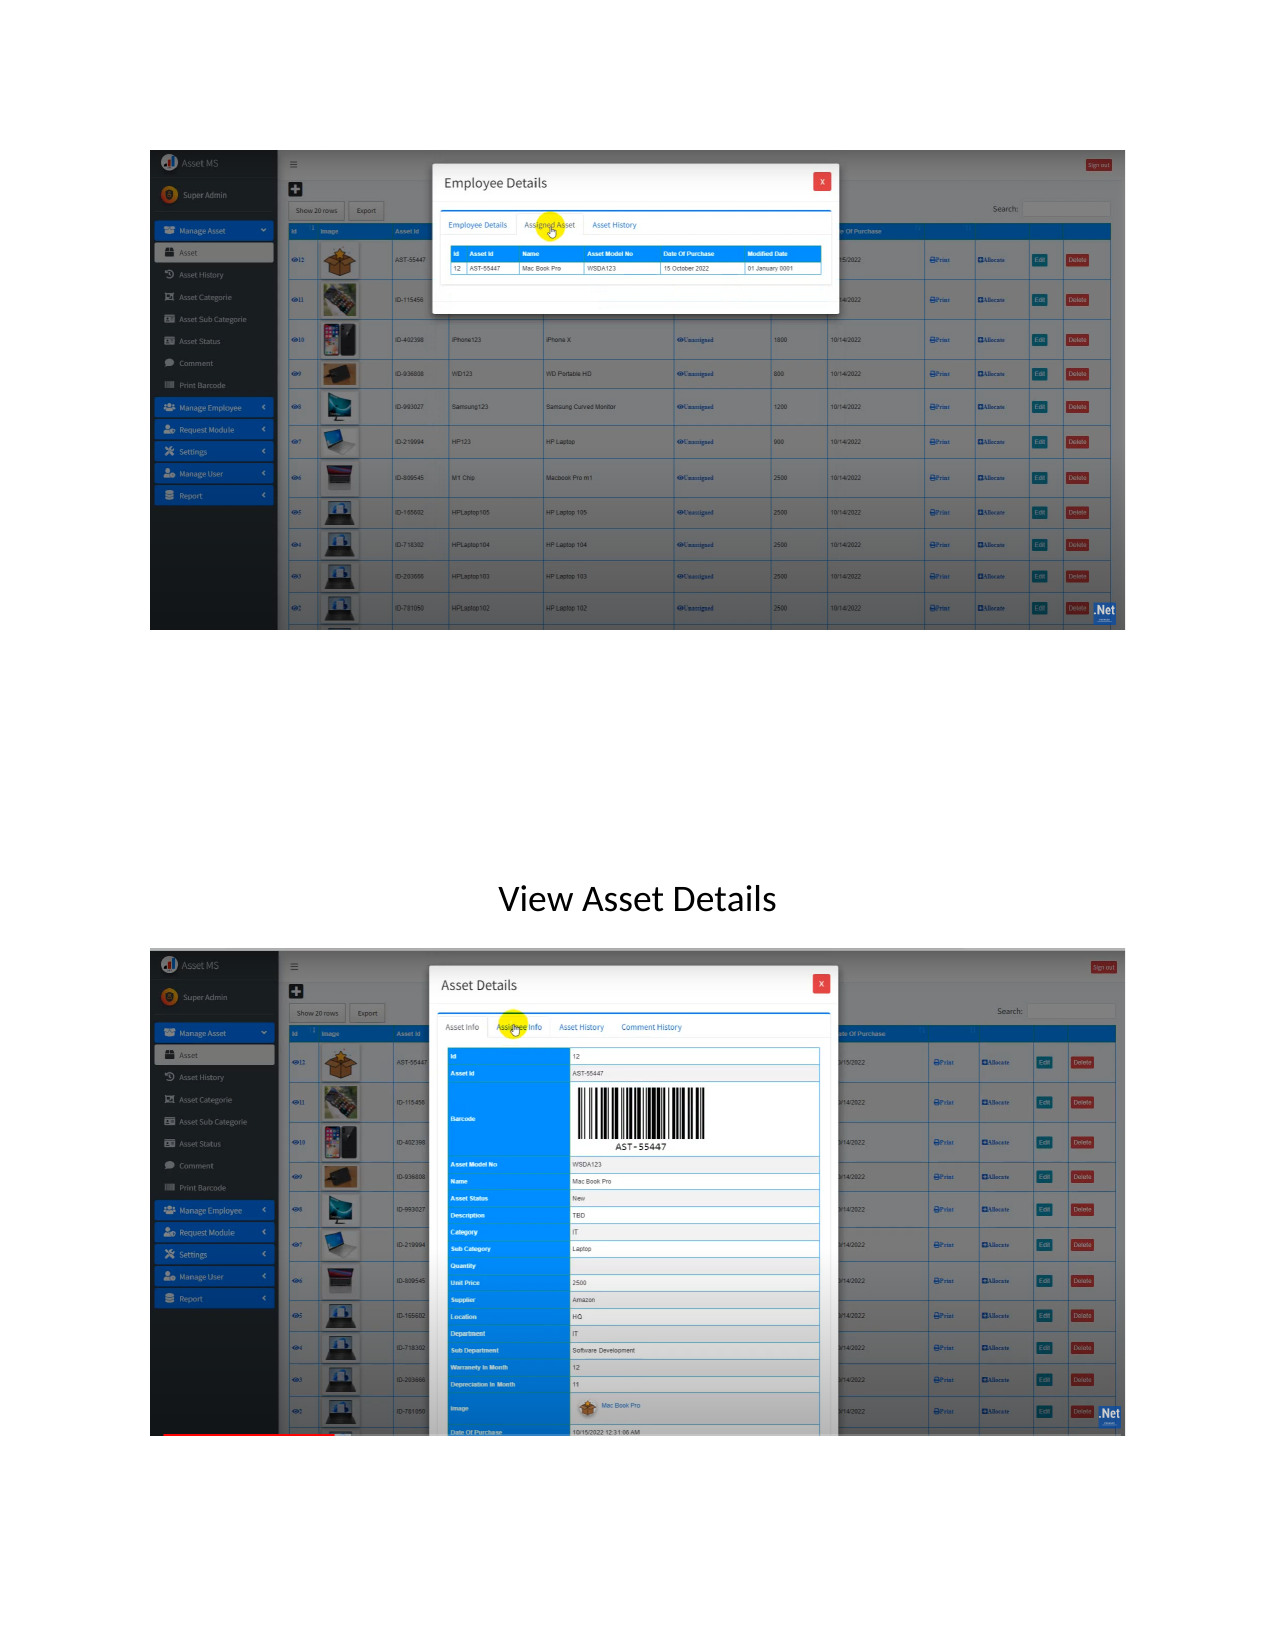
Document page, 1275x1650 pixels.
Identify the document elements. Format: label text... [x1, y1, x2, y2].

picture [150, 948, 1125, 1436]
picture [150, 150, 1125, 630]
text View Asset Details [150, 875, 1125, 921]
